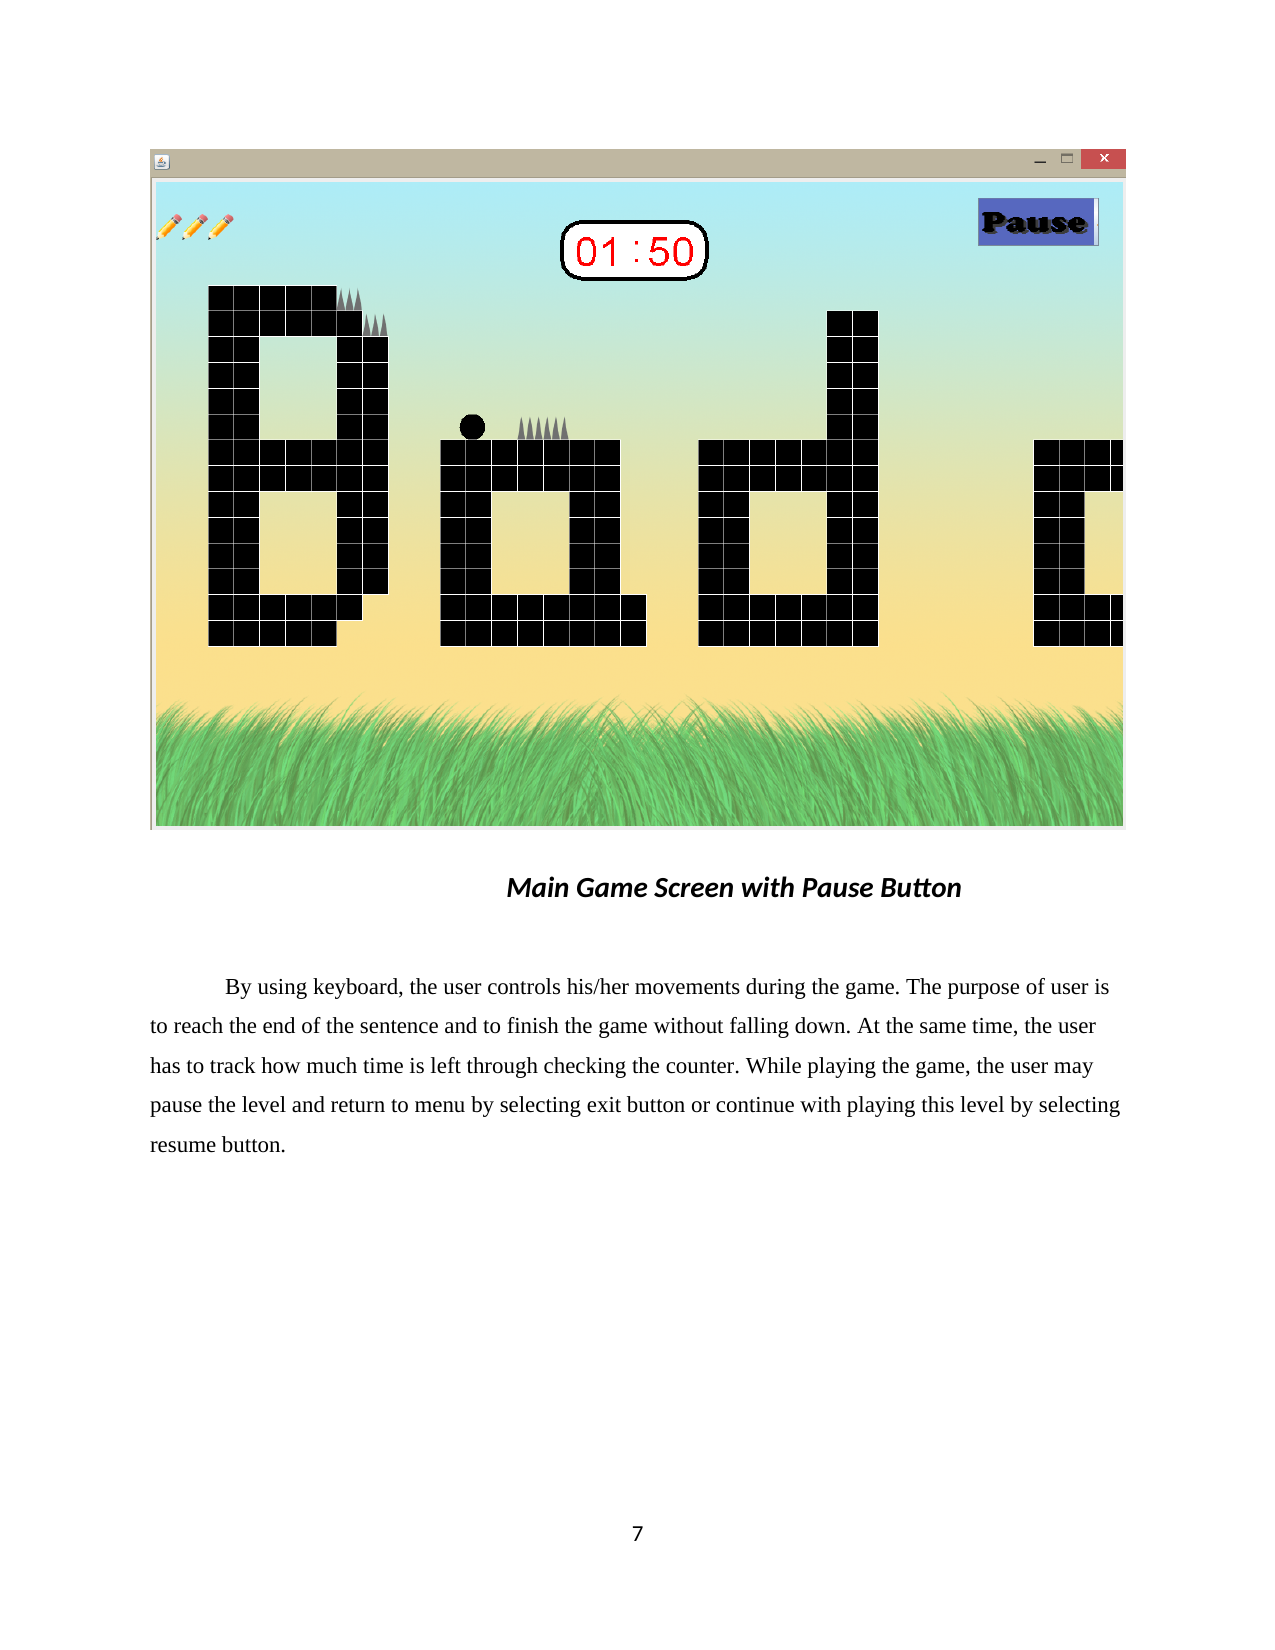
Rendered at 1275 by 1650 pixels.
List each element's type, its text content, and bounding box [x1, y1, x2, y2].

text By using keyboard, the user controls his/her movements during the game. The purpose of user is to reach the end of the sentence and to finish the game without falling down. At the same time, the user has to track how much time is left through checking the counter. While playing the game, the user may pause the level and return to menu by selecting exit button or continue with playing this level by selecting resume button. [150, 973, 1125, 1157]
picture [150, 149, 1126, 830]
